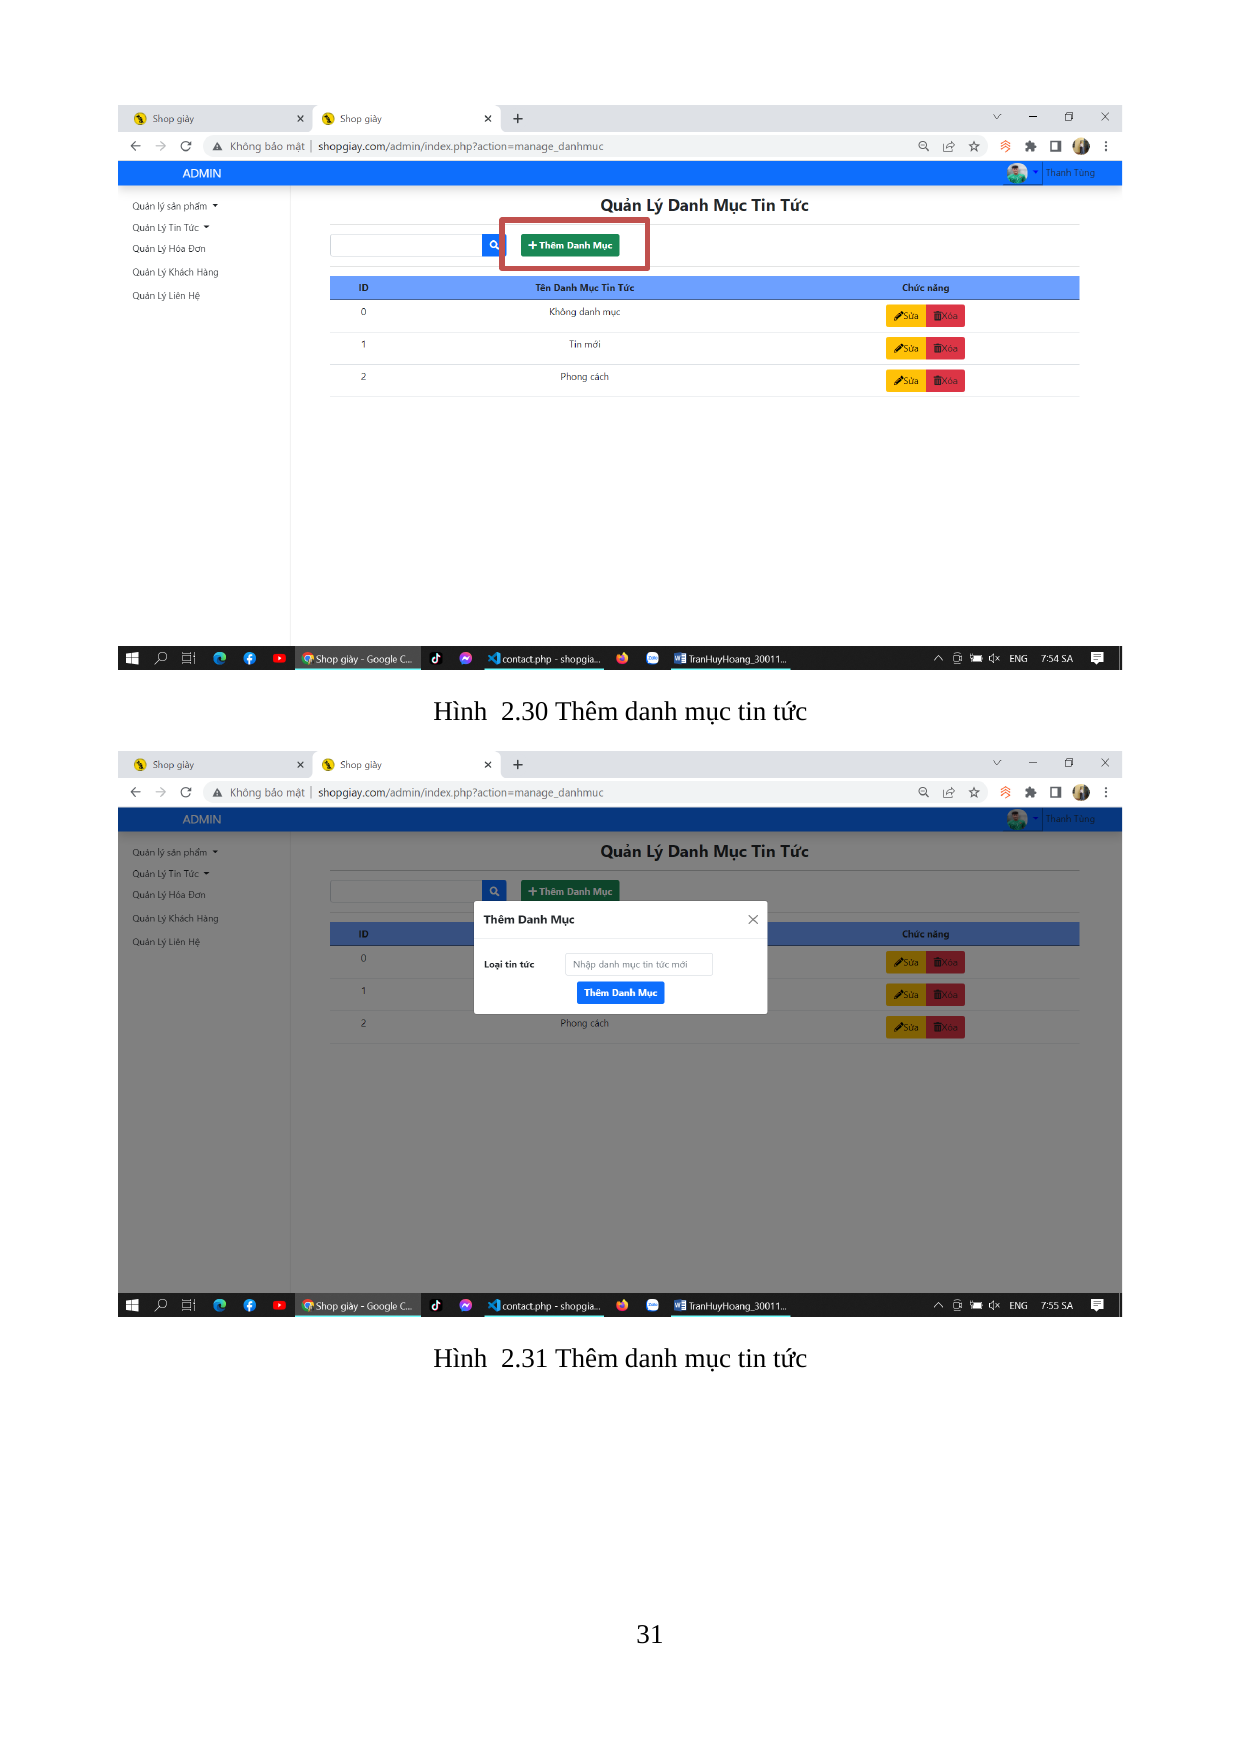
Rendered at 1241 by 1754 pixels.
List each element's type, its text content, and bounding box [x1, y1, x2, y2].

text Hình 2.31 Thêm danh mục tin tức [118, 1342, 1122, 1373]
text Hình 2.30 Thêm danh mục tin tức [118, 695, 1122, 726]
picture [118, 751, 1123, 1317]
picture [118, 105, 1123, 670]
